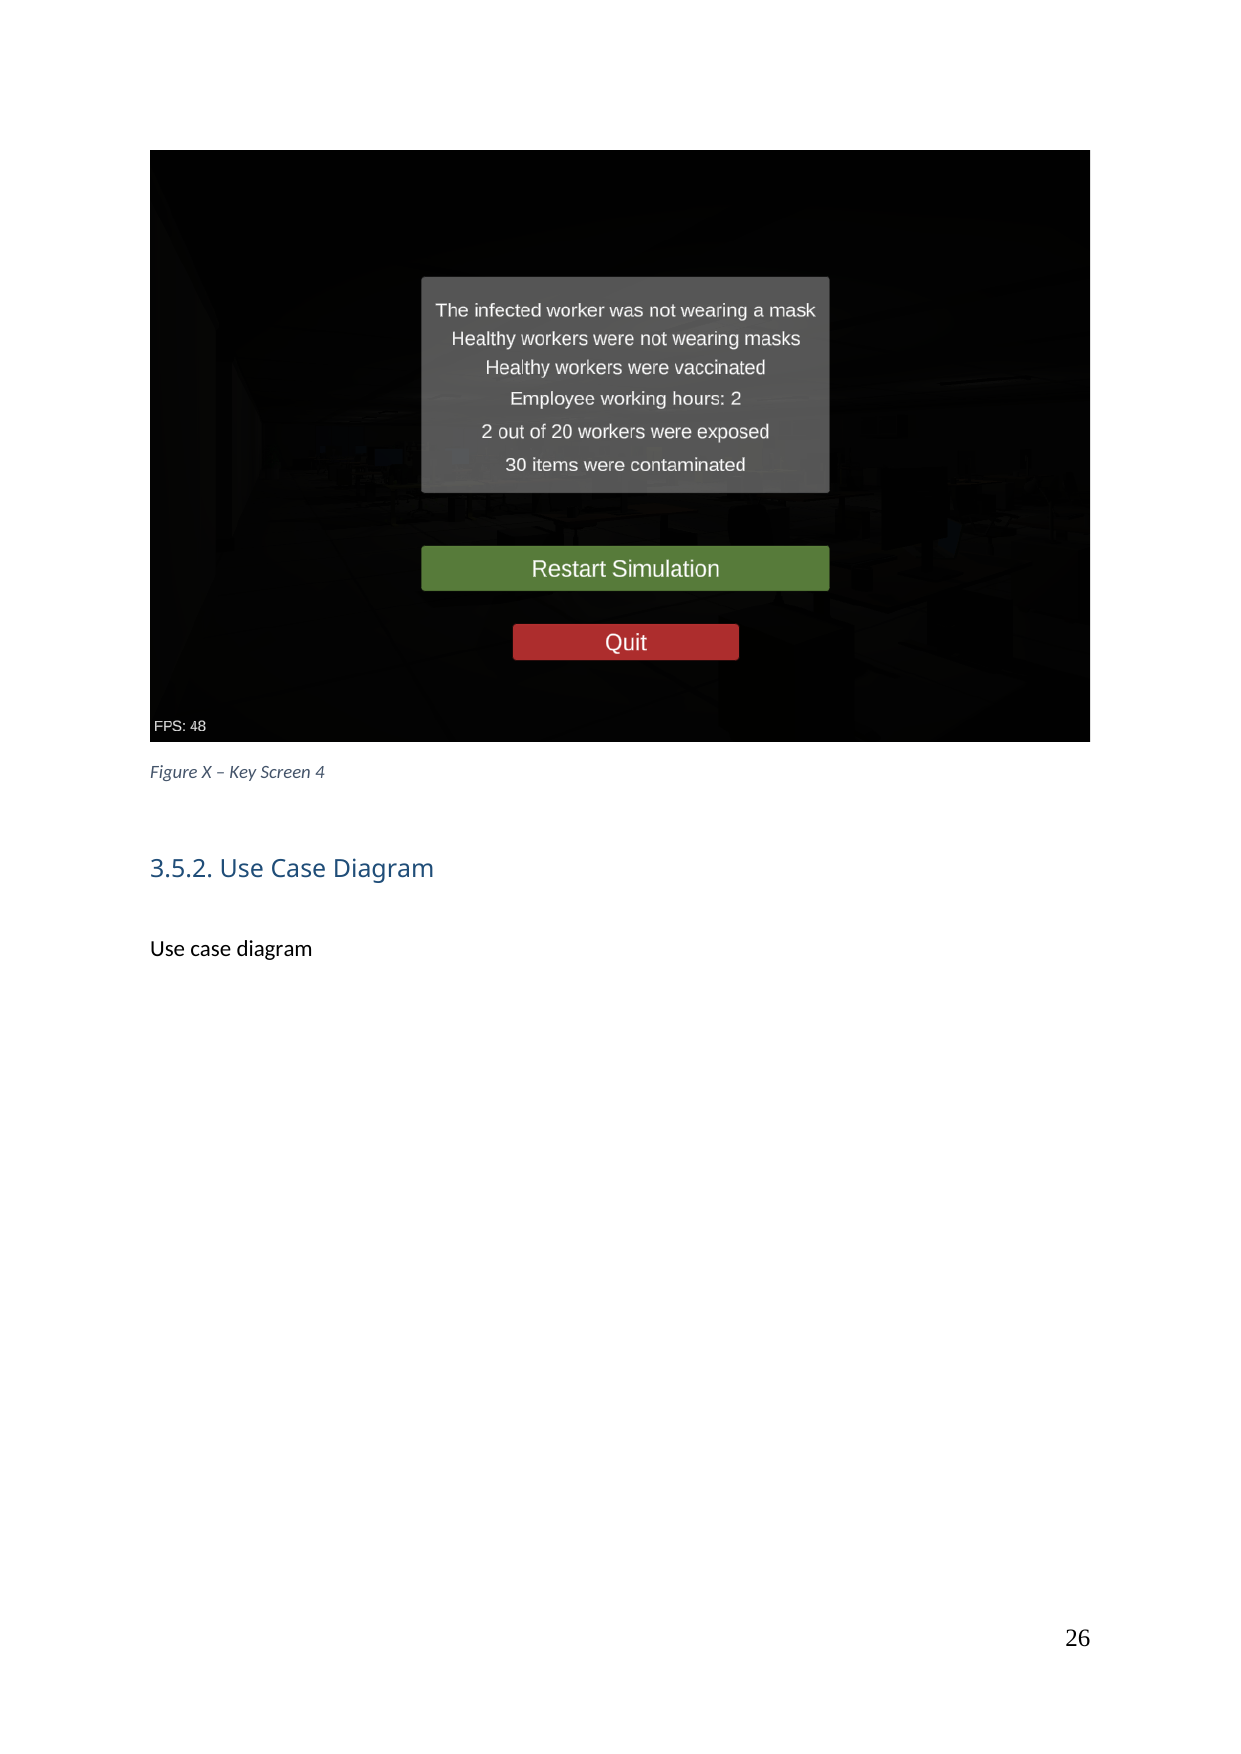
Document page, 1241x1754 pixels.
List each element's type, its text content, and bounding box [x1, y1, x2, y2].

text Use case diagram [150, 934, 1090, 963]
text Figure X – Key Screen 4 [150, 760, 1090, 783]
picture [150, 150, 1091, 742]
subtitle 3.5.2. Use Case Diagram [150, 851, 1090, 885]
